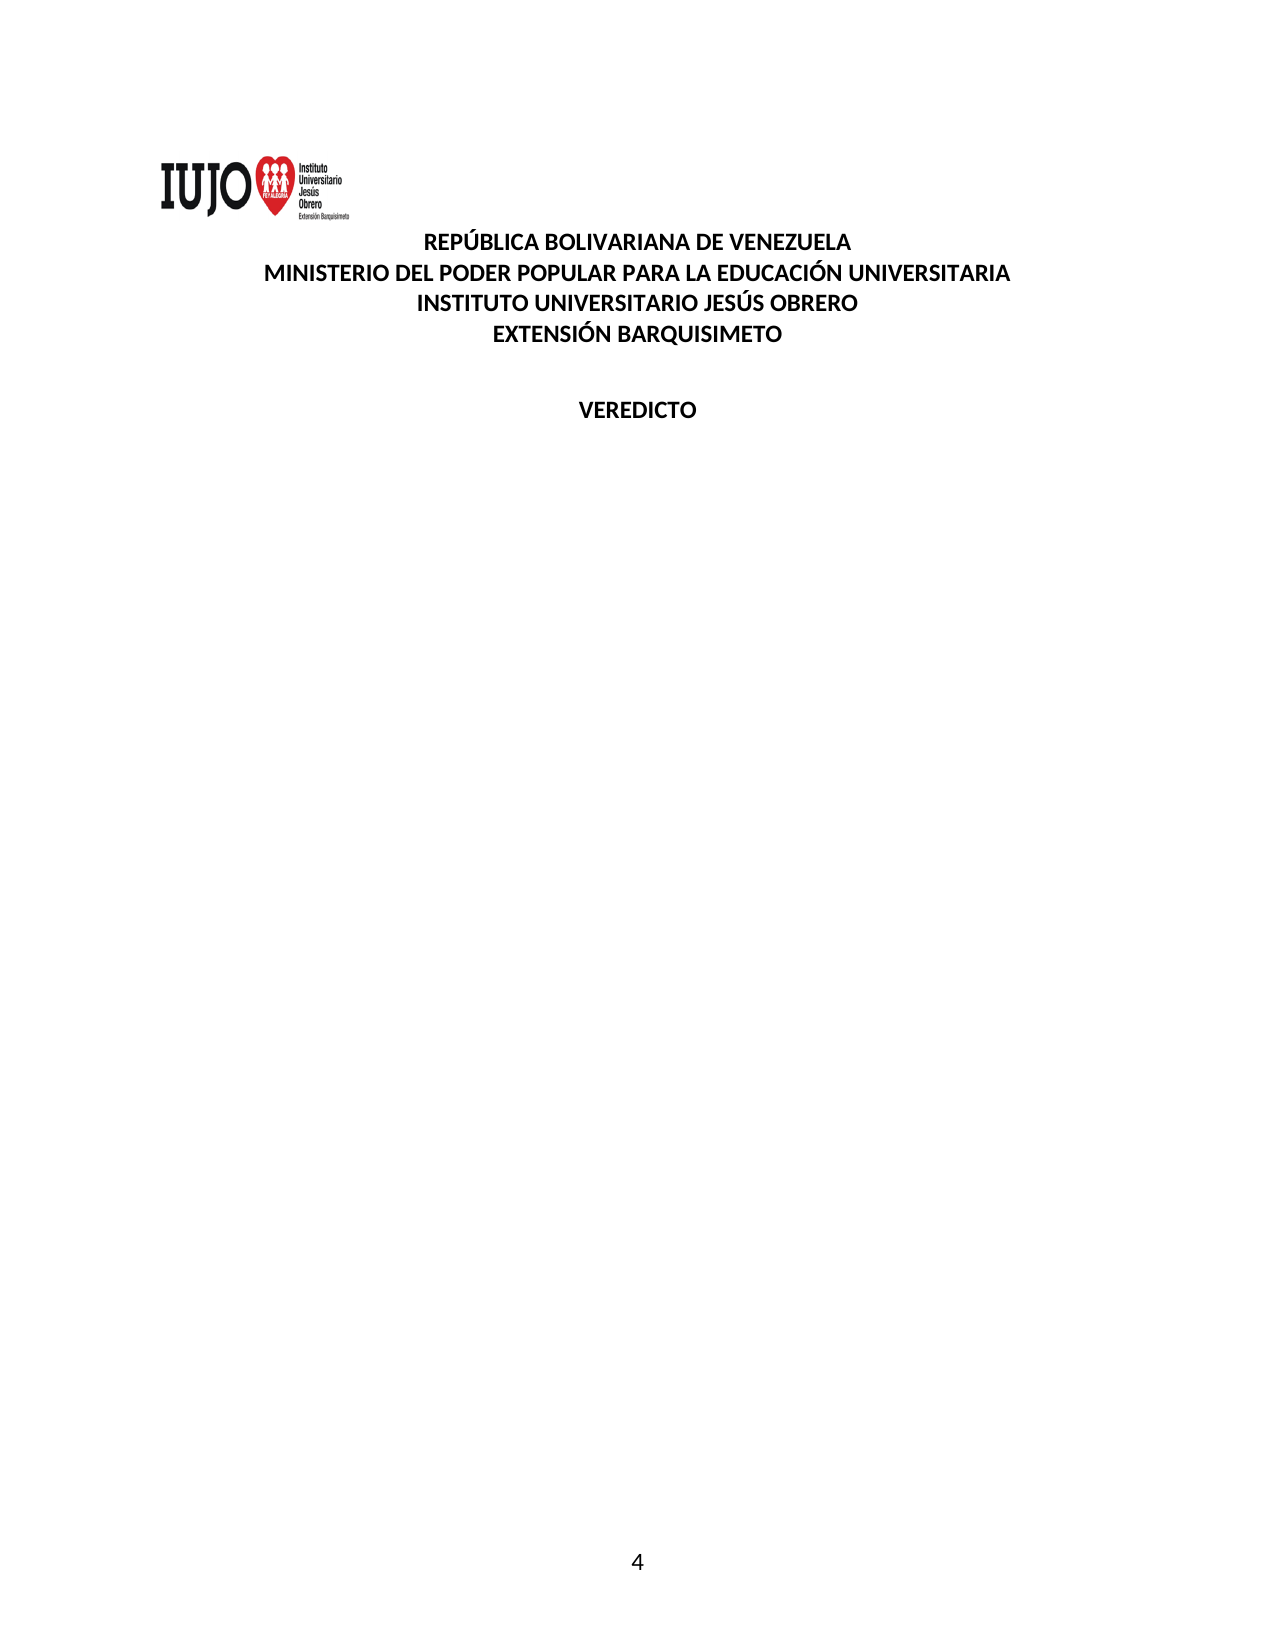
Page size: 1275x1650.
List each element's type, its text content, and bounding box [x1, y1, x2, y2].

text MINISTERIO DEL PODER POPULAR PARA LA EDUCACIÓN UNIVERSITARIA [150, 257, 1125, 287]
picture [150, 151, 353, 221]
text REPÚBLICA BOLIVARIANA DE VENEZUELA [150, 226, 1125, 257]
text VEREDICTO [150, 394, 1125, 424]
text INSTITUTO UNIVERSITARIO JESÚS OBRERO [150, 287, 1125, 318]
text EXTENSIÓN BARQUISIMETO [150, 318, 1125, 348]
